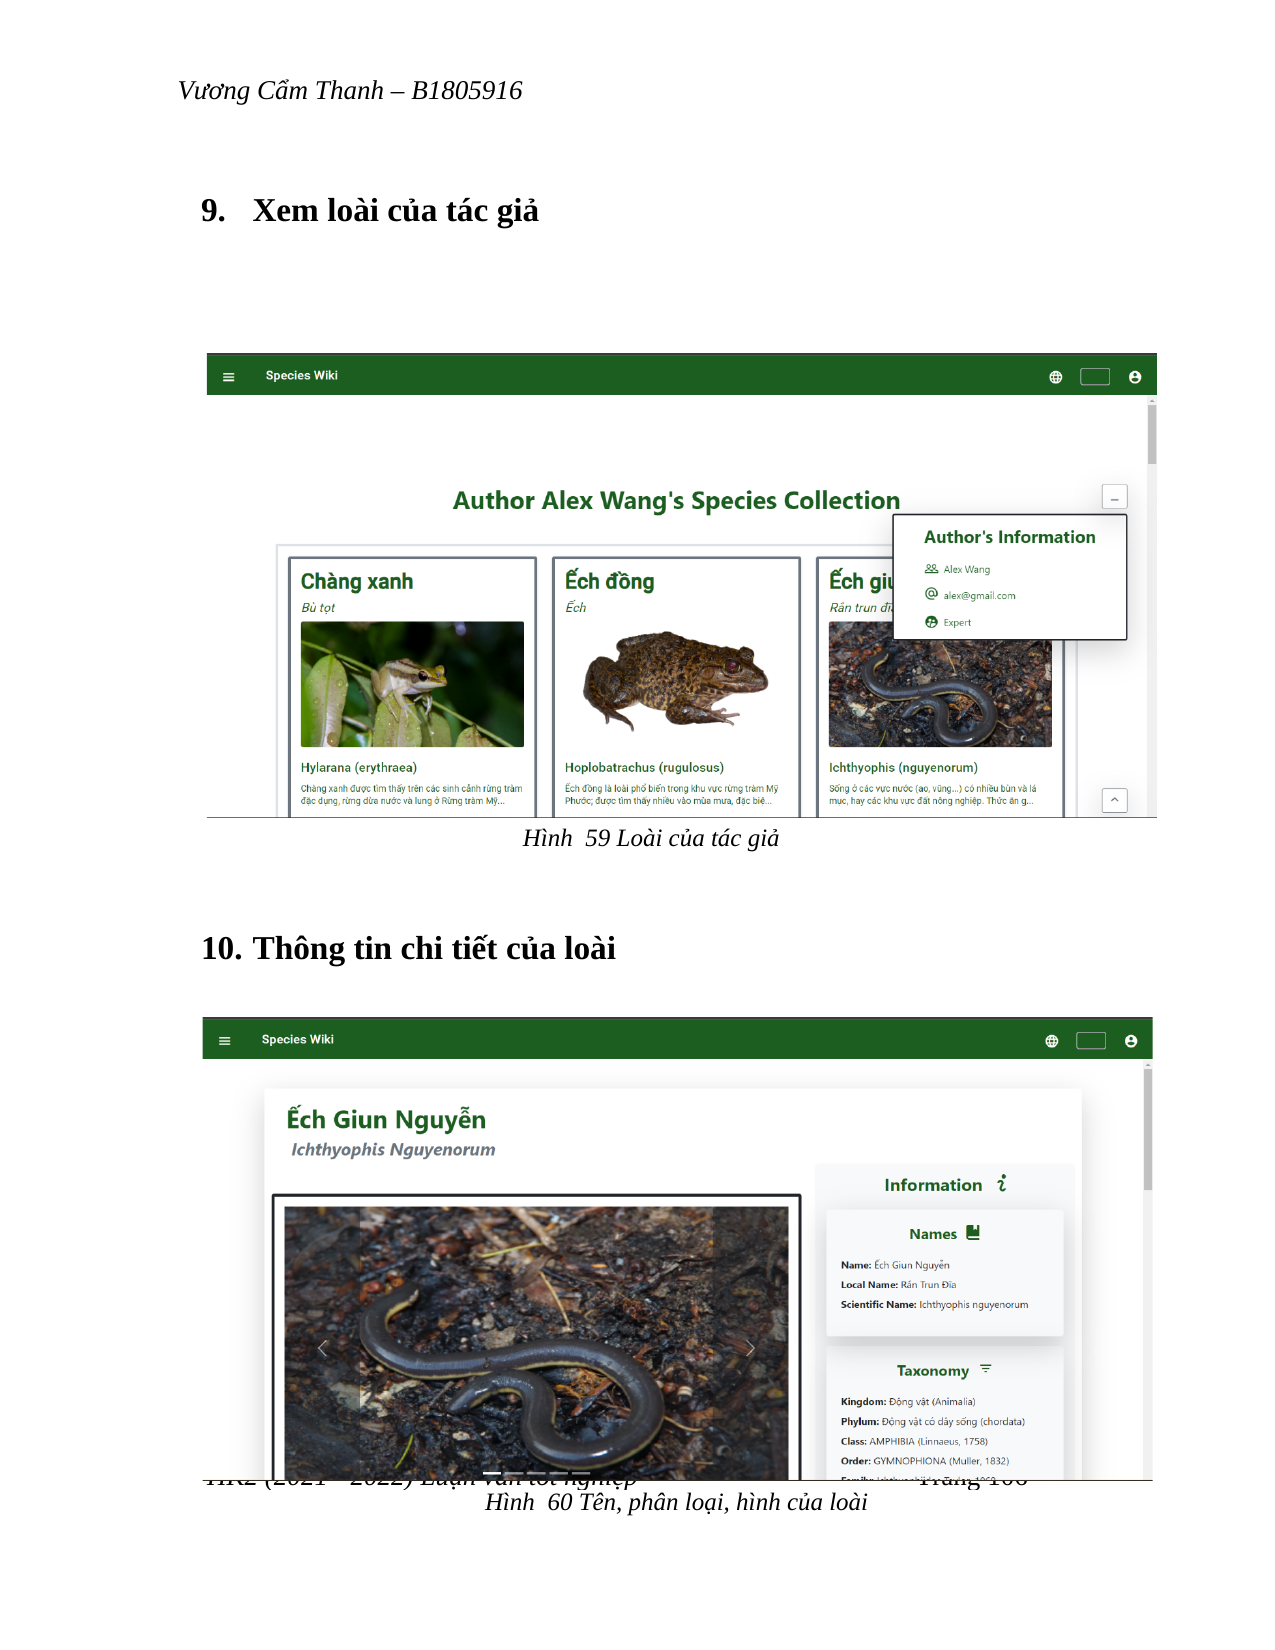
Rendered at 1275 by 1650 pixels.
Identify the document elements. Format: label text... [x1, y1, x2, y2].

subtitle Xem loài của tác giả [201, 190, 1157, 228]
picture [202, 1017, 1153, 1481]
subtitle Thông tin chi tiết của loài [201, 928, 1157, 967]
picture [206, 353, 1157, 818]
